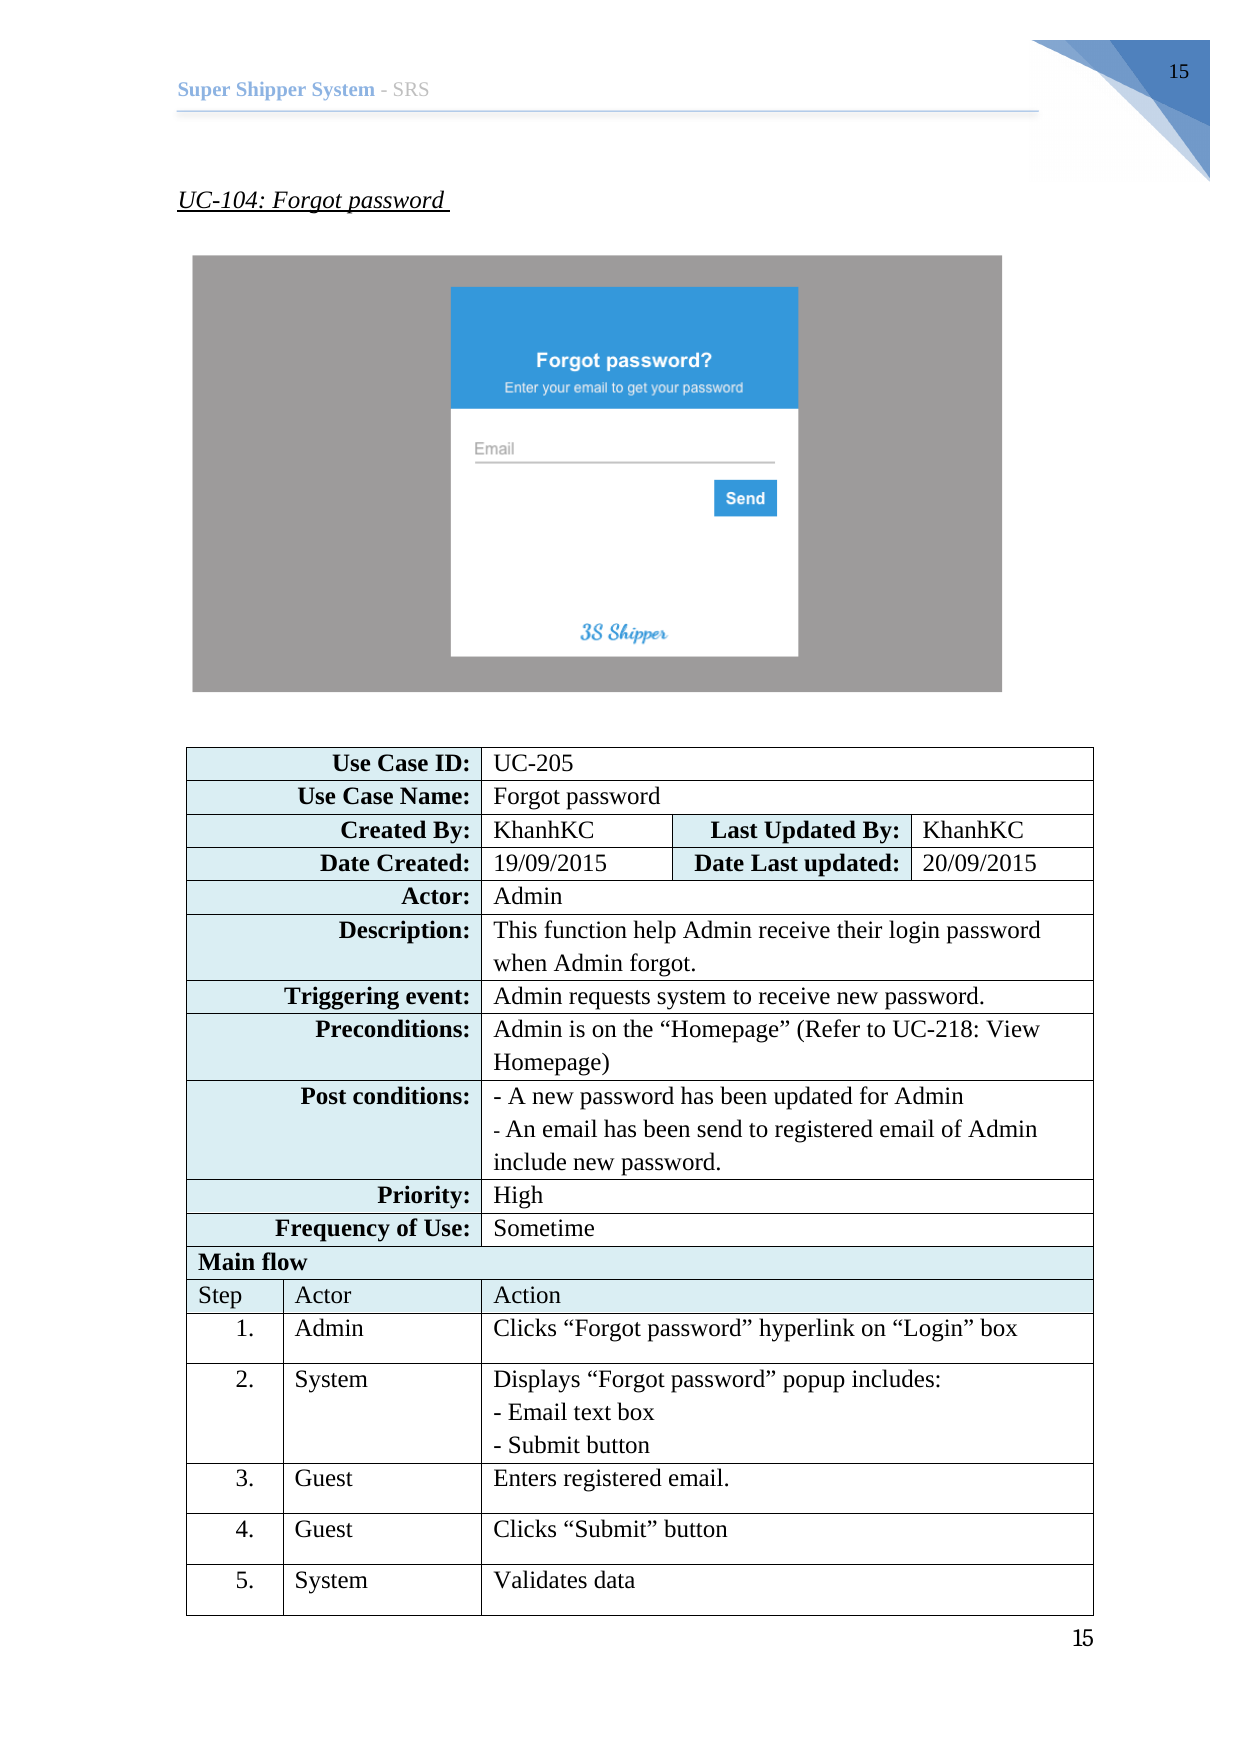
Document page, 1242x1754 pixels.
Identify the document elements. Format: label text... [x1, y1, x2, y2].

subtitle UC-104: Forgot password [177, 185, 1094, 214]
table_cell Admin is on the “Homepage” (Refer to UC-218: View Homepage) [482, 1014, 1093, 1080]
table_cell Step [187, 1280, 283, 1312]
table_cell [187, 1464, 283, 1513]
table_cell Admin [482, 881, 1093, 914]
table_cell Description: [187, 915, 481, 980]
table_cell Frequency of Use: [187, 1214, 481, 1246]
table_cell Post conditions: [187, 1081, 481, 1179]
table_header Use Case ID: [187, 748, 481, 780]
table_cell KhanhKC [912, 815, 1093, 847]
table_cell Last Updated By: [673, 815, 911, 847]
table_cell Clicks “Forgot password” hyperlink on “Login” box [482, 1314, 1093, 1363]
table_cell Actor [284, 1280, 481, 1312]
picture [177, 230, 1003, 711]
table_cell System [284, 1565, 481, 1615]
table_cell KhanhKC [482, 815, 672, 847]
table_cell [187, 1514, 283, 1564]
table_cell Admin [284, 1314, 481, 1363]
table_cell 20/09/2015 [912, 848, 1093, 880]
picture [1029, 40, 1210, 182]
table_cell System [284, 1364, 481, 1462]
table_cell Preconditions: [187, 1014, 481, 1080]
table_cell High [482, 1180, 1093, 1212]
table_cell - A new password has been updated for Admin - An email has been send to registered email of Admin include new password. [482, 1081, 1093, 1179]
table_cell Actor: [187, 881, 481, 914]
table_cell Priority: [187, 1180, 481, 1212]
table_cell Validates data [482, 1565, 1093, 1615]
table_cell Admin requests system to receive new password. [482, 981, 1093, 1013]
table_cell Sometime [482, 1214, 1093, 1246]
table_cell Displays “Forgot password” popup includes: - Email text box - Submit button [482, 1364, 1093, 1462]
table_cell Created By: [187, 815, 481, 847]
table_cell Date Last updated: [673, 848, 911, 880]
table_cell Guest [284, 1464, 481, 1513]
table_cell Action [482, 1280, 1093, 1312]
table_cell Clicks “Submit” button [482, 1514, 1093, 1564]
table_cell Triggering event: [187, 981, 481, 1013]
table_cell [187, 1565, 283, 1615]
table_cell [187, 1314, 283, 1363]
table_cell Main flow [187, 1247, 1093, 1279]
table_header UC-205 [482, 748, 1093, 780]
table_cell [187, 1364, 283, 1462]
table_cell Guest [284, 1514, 481, 1564]
table_cell Forgot password [482, 781, 1093, 814]
table_cell This function help Admin receive their login password when Admin forgot. [482, 915, 1093, 980]
table_cell Use Case Name: [187, 781, 481, 814]
table_cell Date Created: [187, 848, 481, 880]
table_cell 19/09/2015 [482, 848, 672, 880]
table_cell Enters registered email. [482, 1464, 1093, 1513]
